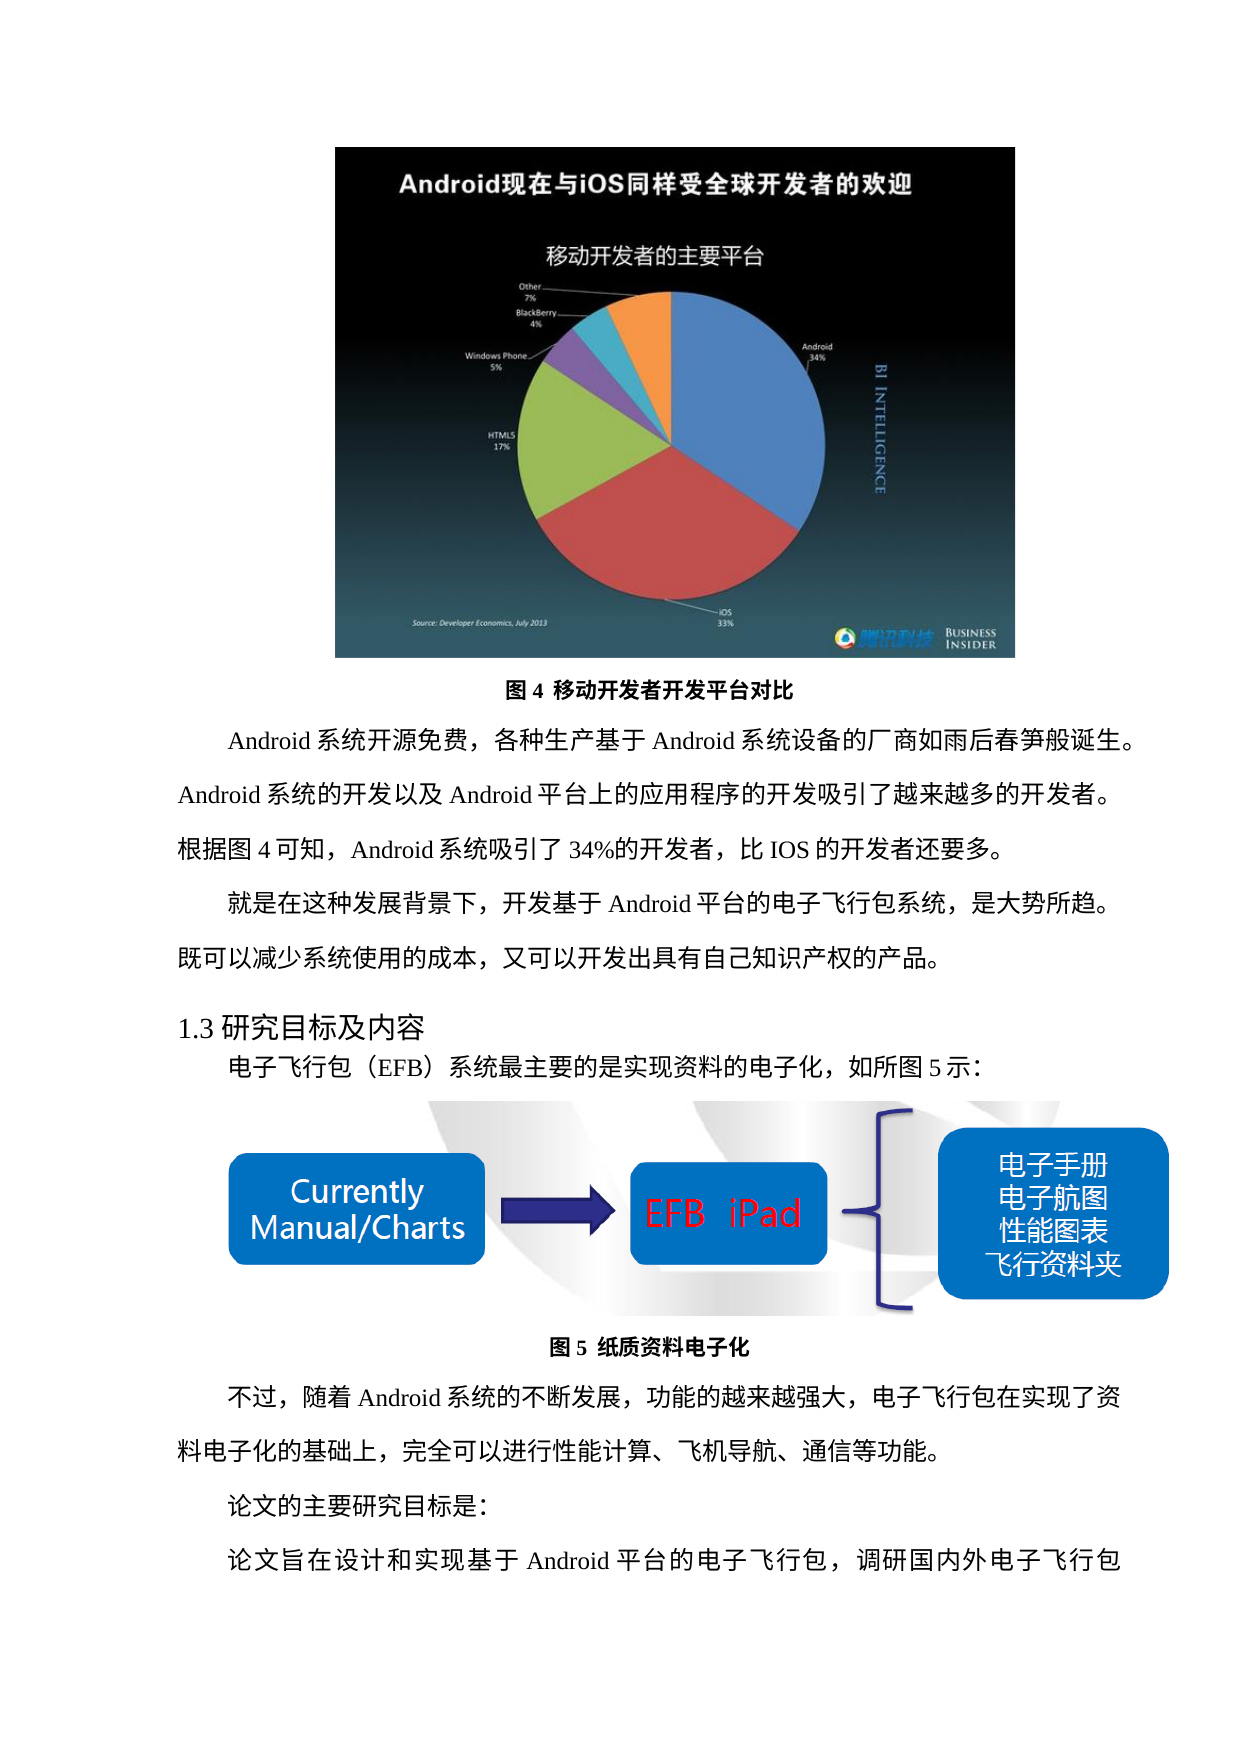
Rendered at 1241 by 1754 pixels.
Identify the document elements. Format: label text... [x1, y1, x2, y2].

text 图 5 纸质资料电子化 [177, 1330, 1122, 1362]
text 就是在这种发展背景下，开发基于Android平台的电子飞行包系统，是大势所趋。既可以减少系统使用的成本，又可以开发出具有自己知识产权的产品。 [177, 884, 1122, 974]
text 论文的主要研究目标是： [177, 1486, 1122, 1522]
picture [227, 1101, 1173, 1316]
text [177, 1541, 1122, 1577]
text 不过，随着Android系统的不断发展，功能的越来越强大，电子飞行包在实现了资料电子化的基础上，完全可以进行性能计算、飞机导航、通信等功能。 [177, 1377, 1122, 1468]
text 图 4 移动开发者开发平台对比 [177, 673, 1122, 705]
subtitle 1.3 研究目标及内容 [177, 1005, 1122, 1047]
text 电子飞行包（EFB）系统最主要的是实现资料的电子化，如所图 5示： [177, 1047, 1122, 1083]
picture [334, 147, 1016, 659]
text Android系统开源免费，各种生产基于Android系统设备的厂商如雨后春笋般诞生。Android系统的开发以及Android平台上的应用程序的开发吸引了越来越多的开发者。根据图 4可知，Android系统吸引了34%的开发者，比IOS的开发者还要多。 [177, 721, 1122, 866]
